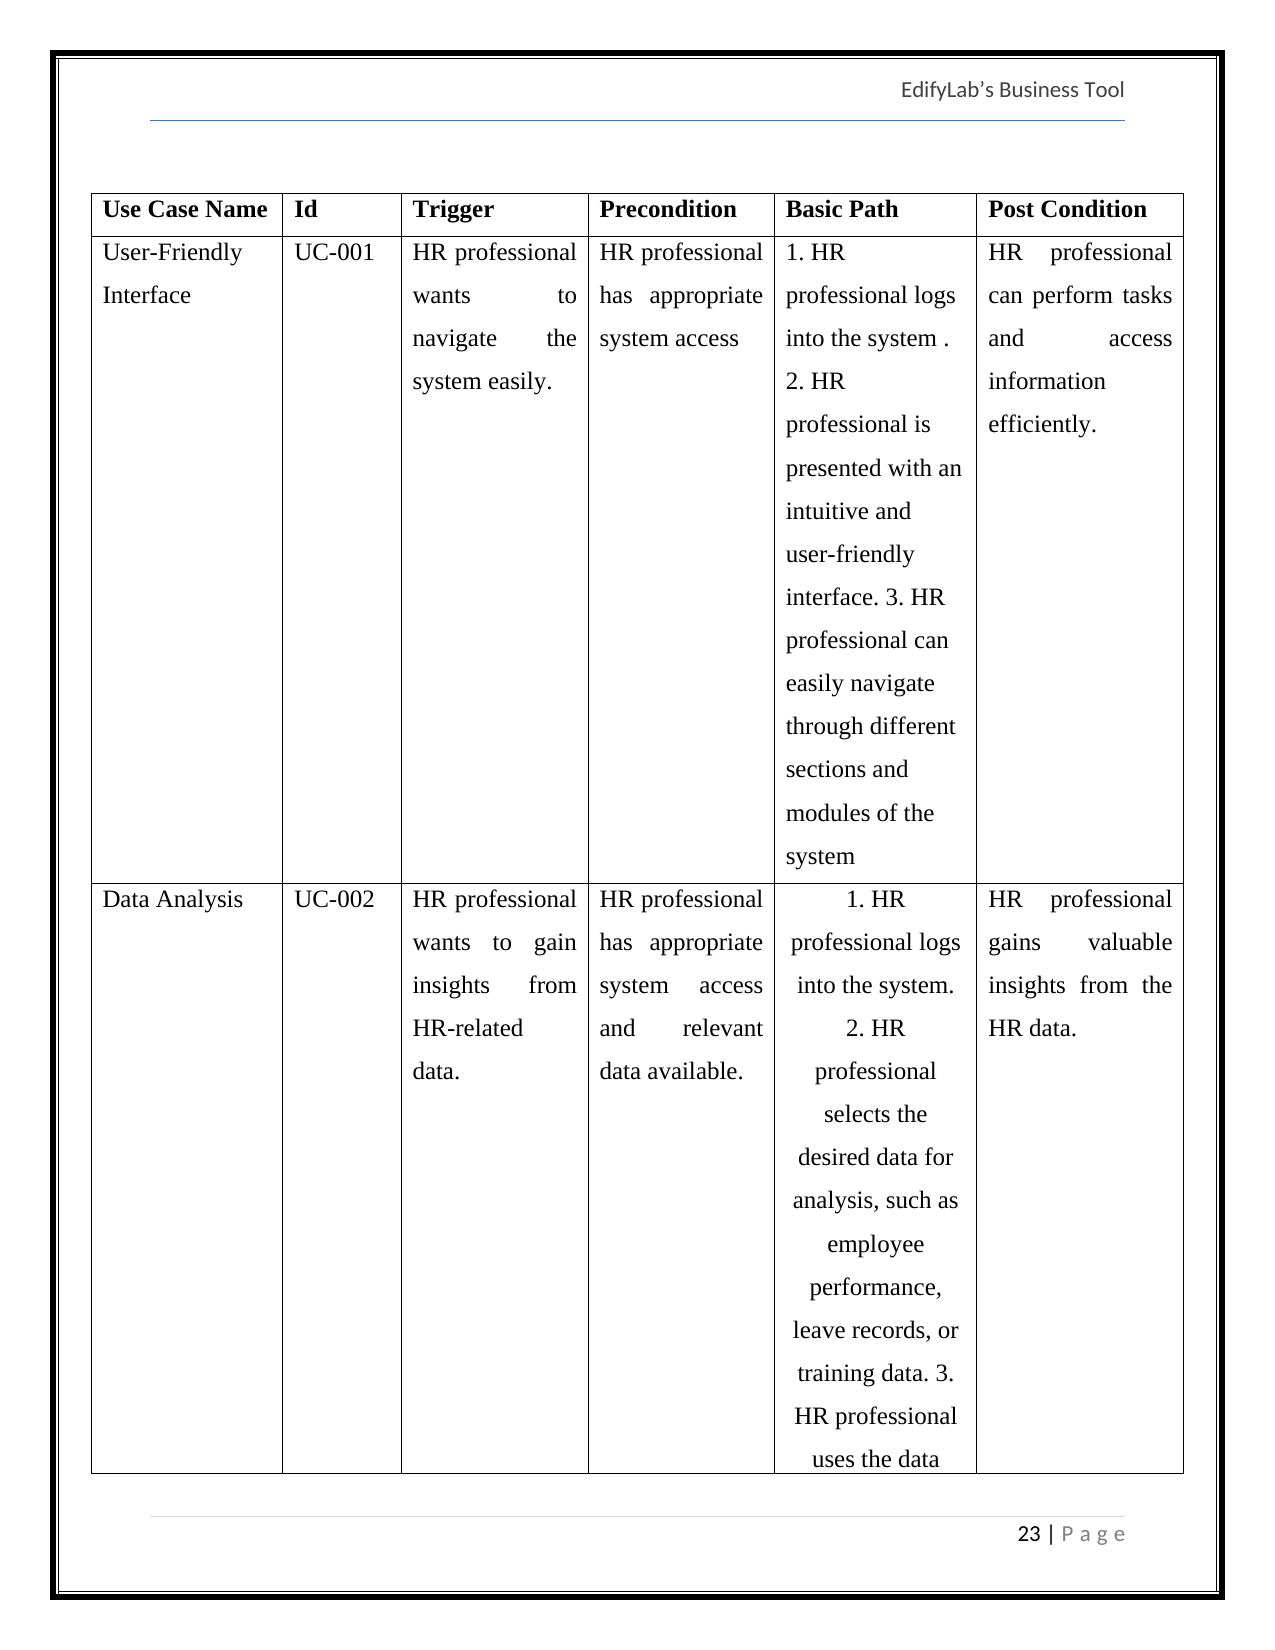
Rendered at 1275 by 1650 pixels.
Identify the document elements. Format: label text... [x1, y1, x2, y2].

table_header Use Case Name [92, 194, 282, 236]
table_cell UC-001 [283, 237, 401, 883]
table_header Trigger [402, 194, 588, 236]
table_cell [775, 884, 976, 1473]
table_header Basic Path [775, 194, 976, 236]
table_cell User-Friendly Interface [92, 237, 282, 883]
table_header Precondition [589, 194, 774, 236]
table_cell Data Analysis [92, 884, 282, 1473]
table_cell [402, 884, 588, 1473]
table_header Id [283, 194, 401, 236]
table_cell HR professional wants to navigate the system easily. [402, 237, 588, 883]
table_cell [589, 884, 774, 1473]
table_cell 1. HR professional logs into the system . 2. HR professional is presented with an intuitive and user-friendly interface. 3. HR professional can easily navigate through different sections and modules of the system [775, 237, 976, 883]
table_cell HR professional can perform tasks and access information efficiently. [977, 237, 1183, 883]
table_cell HR professional has appropriate system access [589, 237, 774, 883]
table_cell UC-002 [283, 884, 401, 1473]
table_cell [977, 884, 1183, 1473]
table_header Post Condition [977, 194, 1183, 236]
